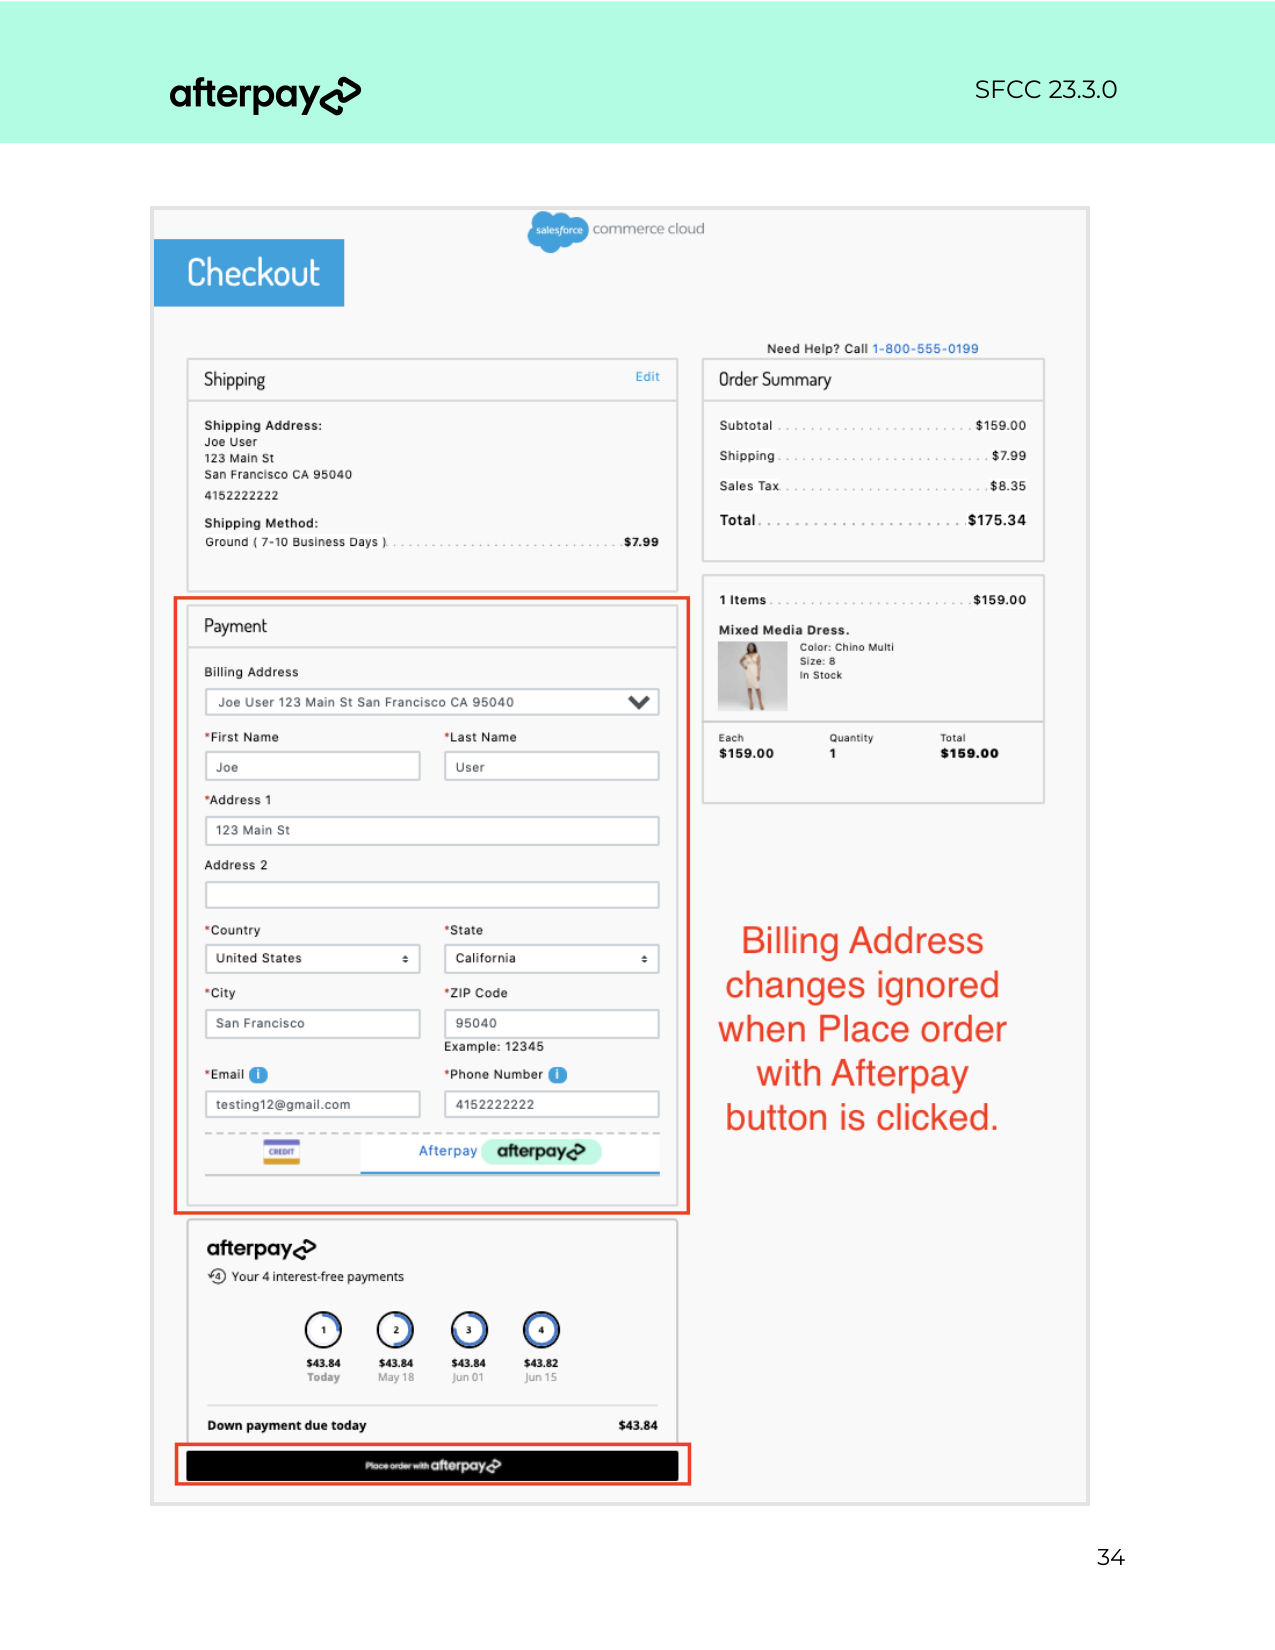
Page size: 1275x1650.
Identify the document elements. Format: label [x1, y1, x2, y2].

picture [134, 48, 397, 144]
picture [154, 210, 1086, 1501]
